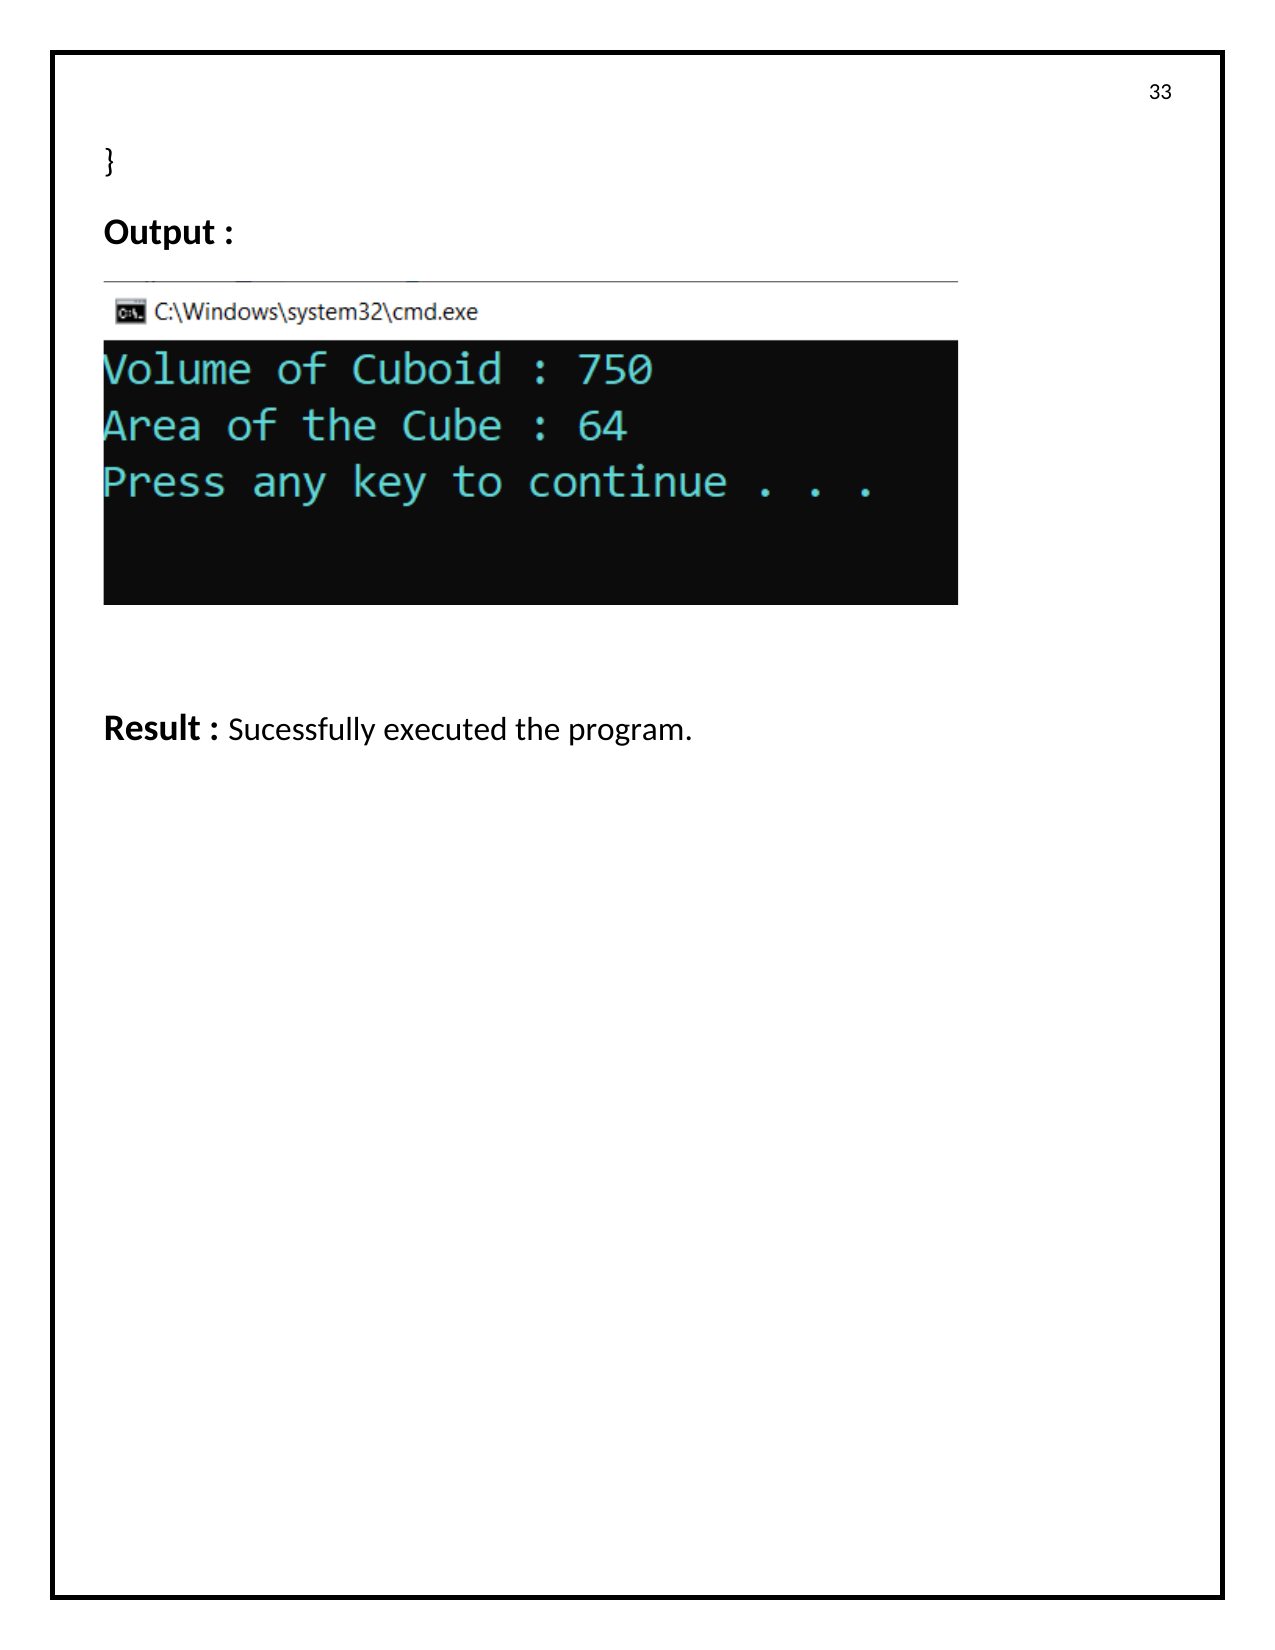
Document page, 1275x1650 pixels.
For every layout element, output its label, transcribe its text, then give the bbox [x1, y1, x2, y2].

text Output : [103, 208, 1172, 254]
text } [103, 140, 1172, 181]
text Result : Sucessfully executed the program. [103, 703, 1172, 749]
picture [103, 281, 959, 605]
